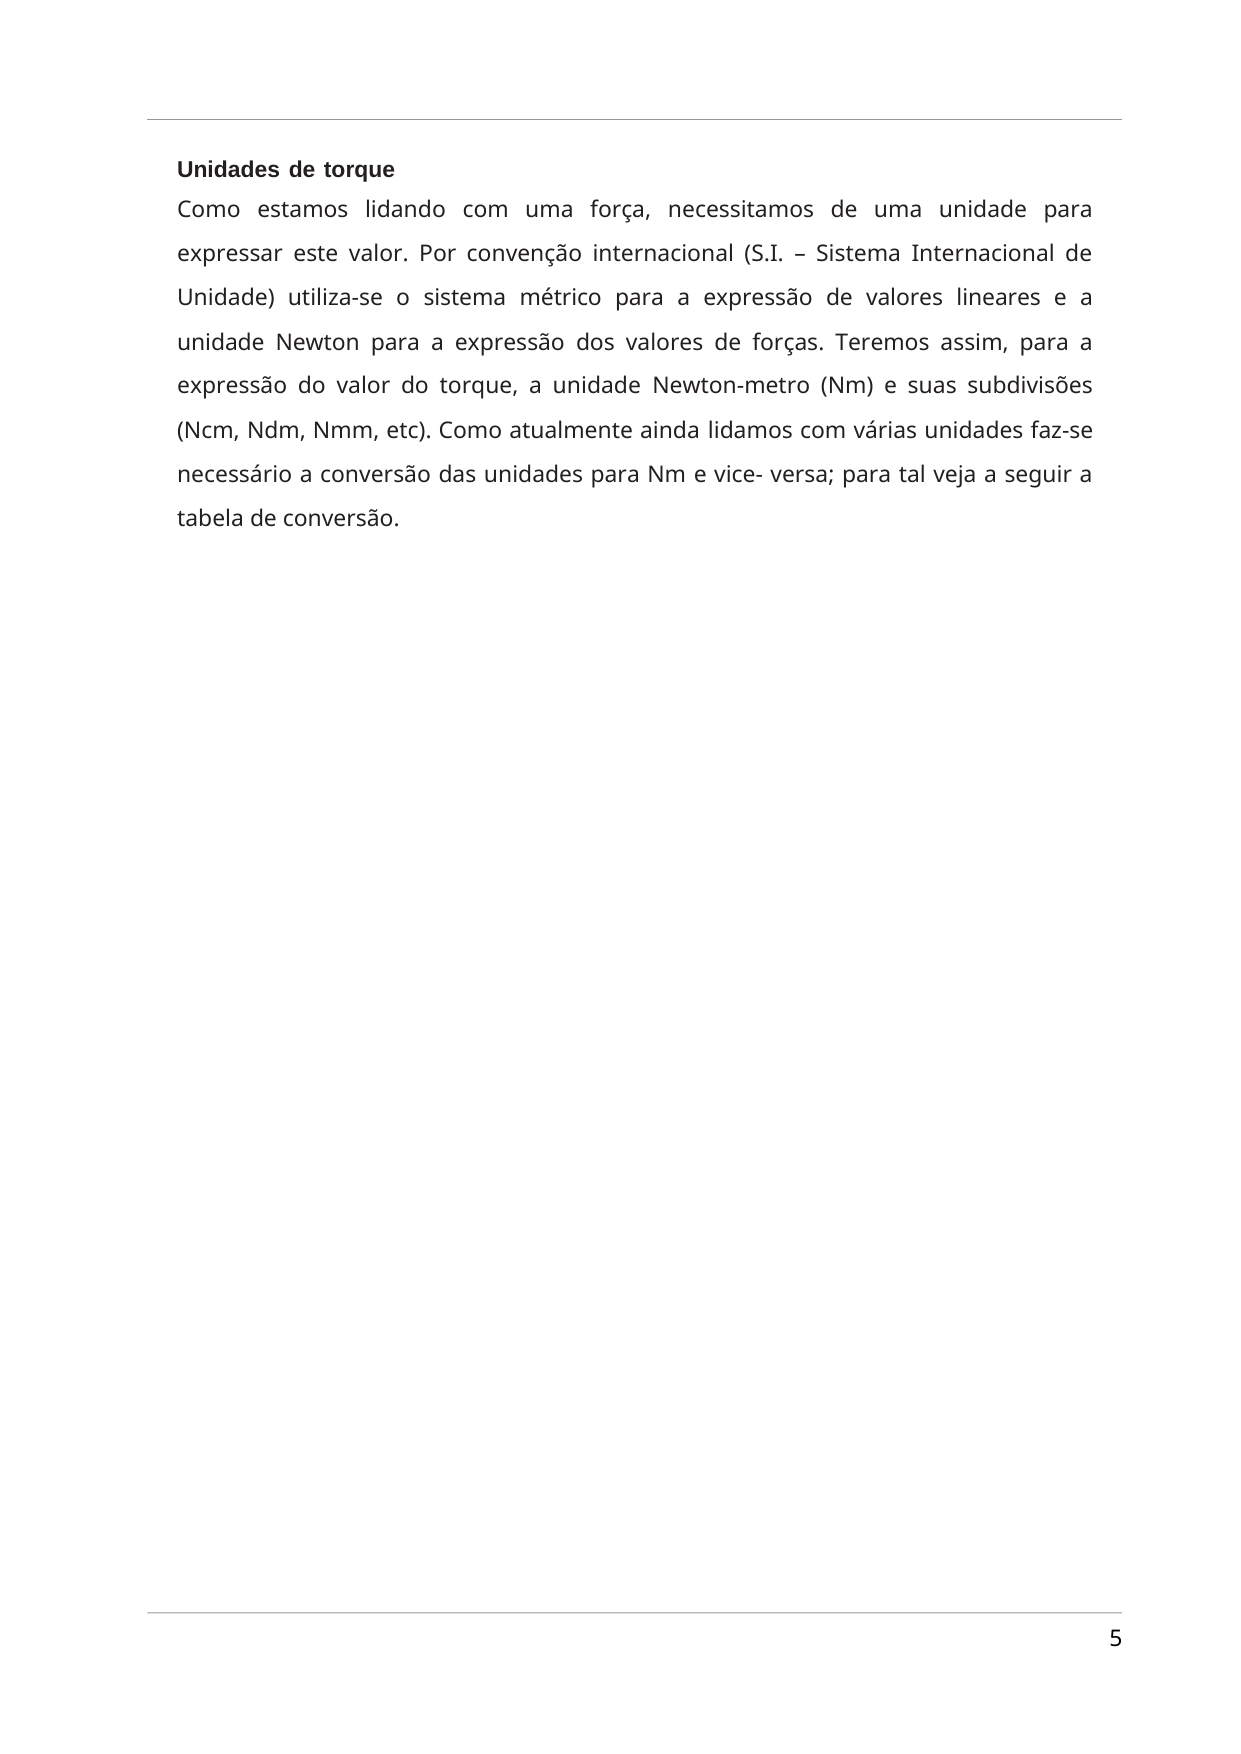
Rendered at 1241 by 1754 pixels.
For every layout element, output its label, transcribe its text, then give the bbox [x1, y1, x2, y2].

subtitle Unidades de torque [177, 156, 1144, 182]
text Como estamos lidando com uma força, necessitamos de uma unidade para expressar este valor. Por convenção internacional (S.I. – Sistema Internacional de Unidade) utiliza-se o sistema métrico para a expressão de valores lineares e a unidade Newton para a expressão dos valores de forças. Teremos assim, para a expressão do valor do torque, a unidade Newton-metro (Nm) e suas subdivisões (Ncm, Ndm, Nmm, etc). Como atualmente ainda lidamos com várias unidades faz-se necessário a conversão das unidades para Nm e vice- versa; para tal veja a seguir a tabela de conversão. [177, 193, 1093, 533]
